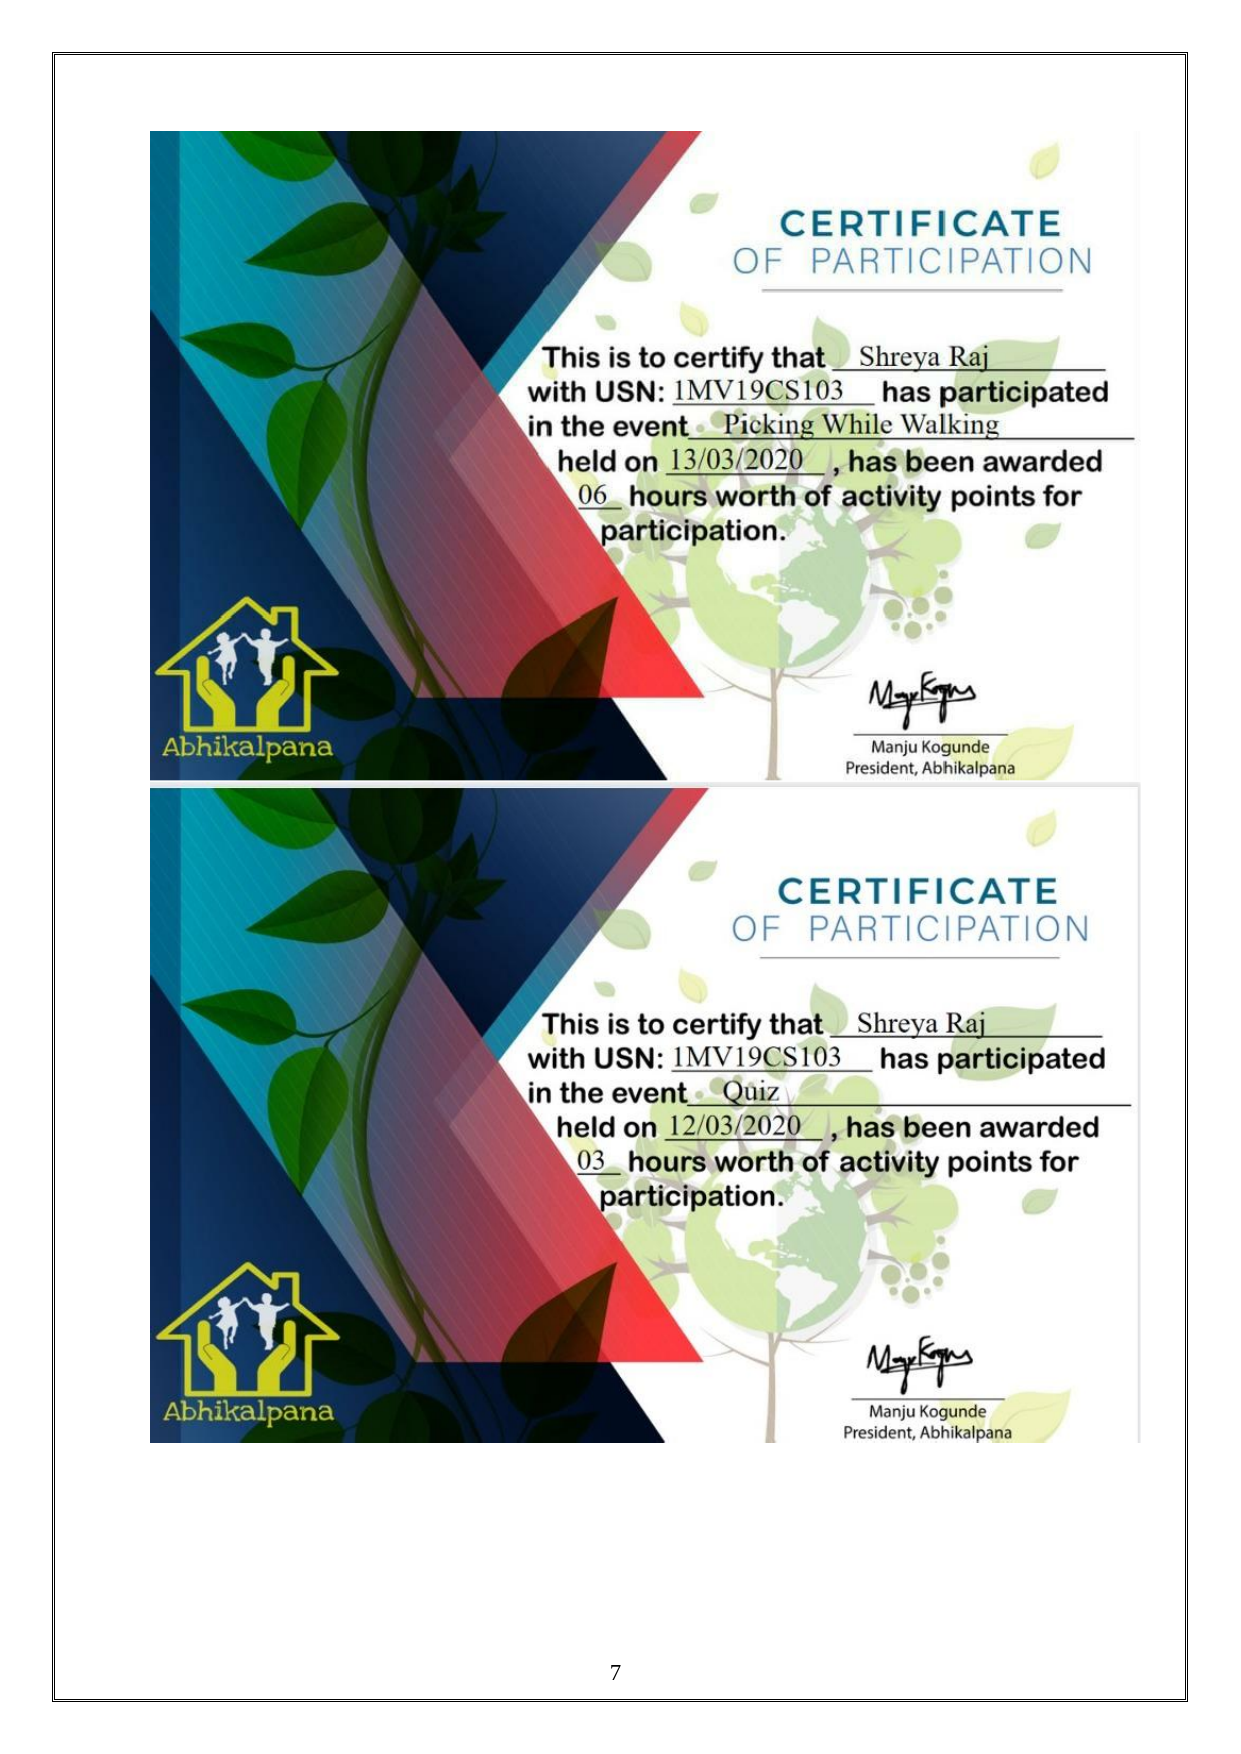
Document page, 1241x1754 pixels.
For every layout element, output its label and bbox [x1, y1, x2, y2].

picture [150, 131, 1141, 1443]
